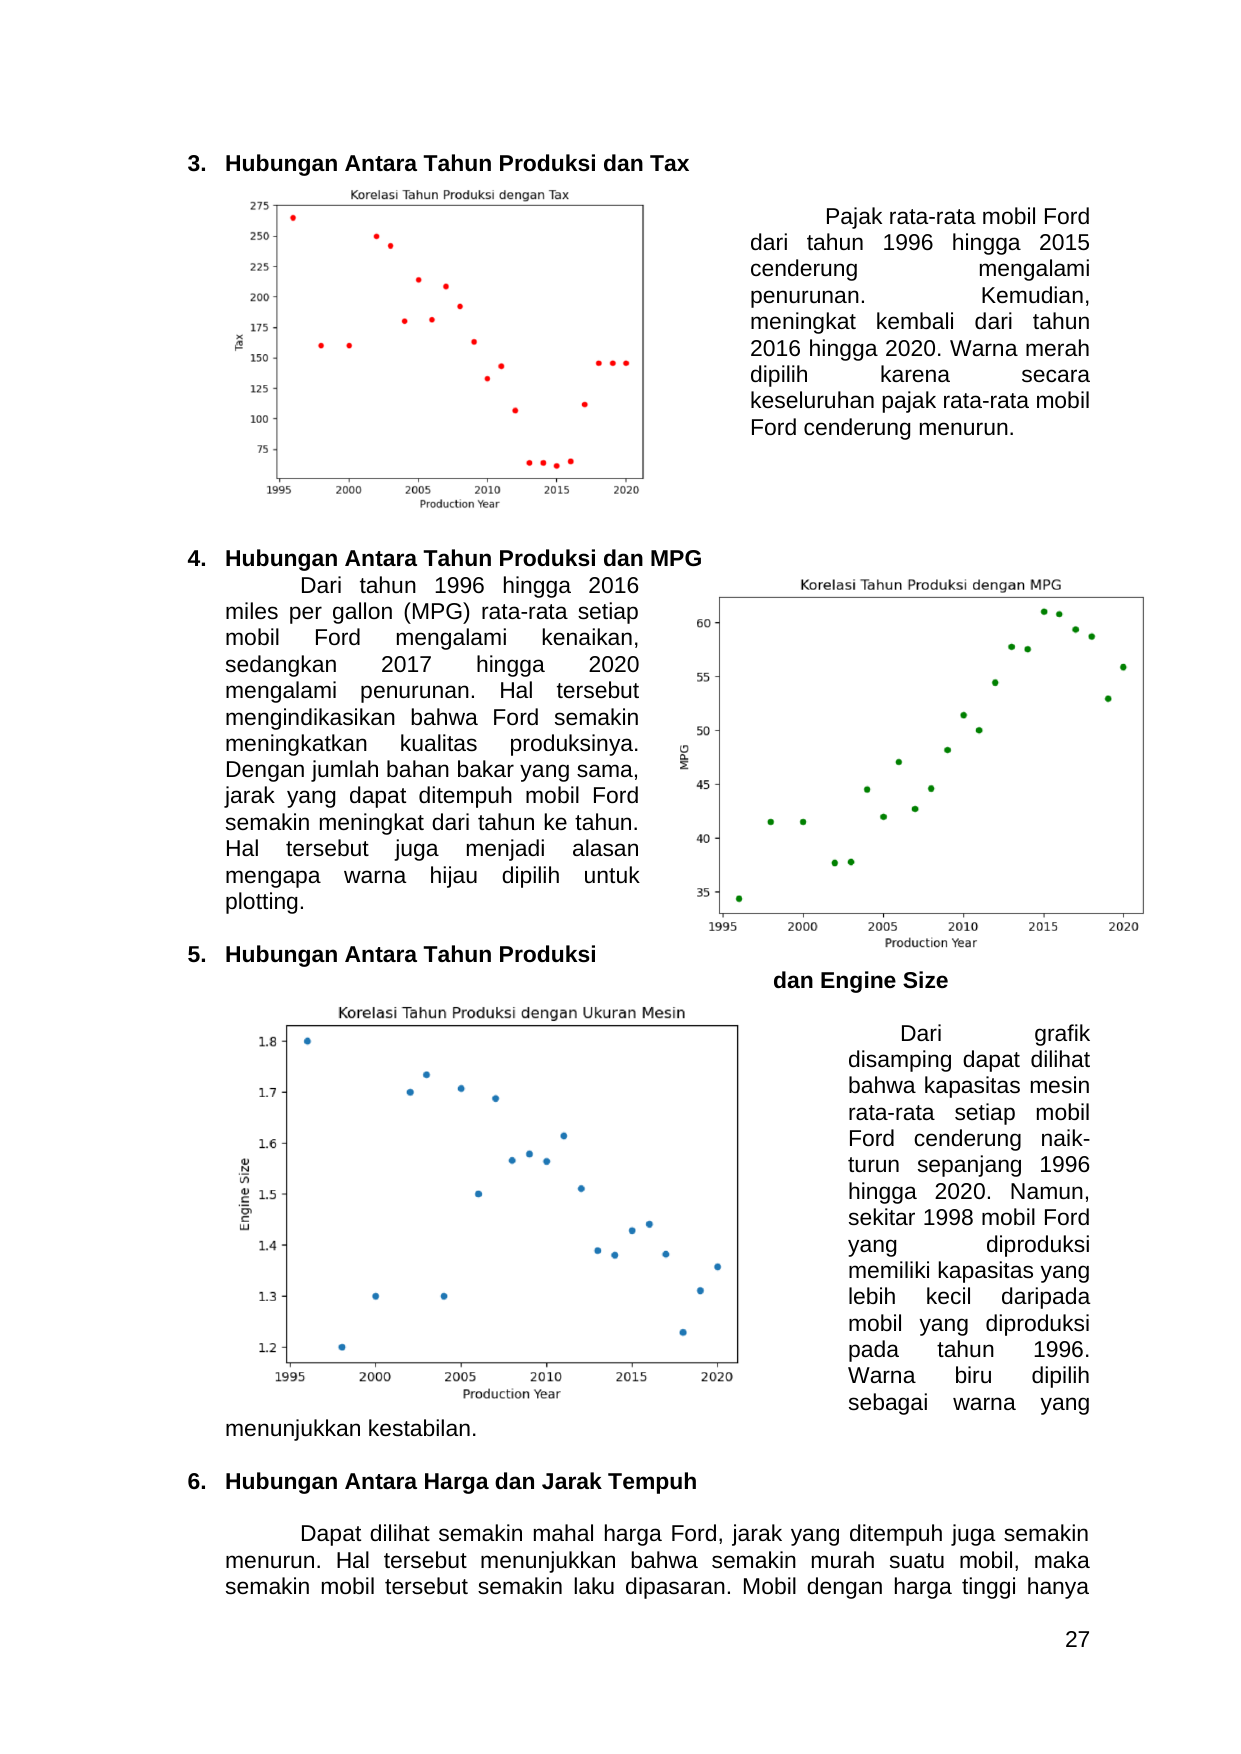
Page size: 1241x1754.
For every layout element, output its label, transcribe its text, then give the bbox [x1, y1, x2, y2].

picture [658, 575, 1153, 955]
subtitle Hubungan Antara Tahun Produksi dan MPG [187, 545, 1090, 572]
text Pajak rata-rata mobil Ford dari tahun 1996 hingga 2015 cenderung mengalami penurunan. Kemudian, meningkat kembali dari tahun 2016 hingga 2020. Warna merah dipilih karena secara keseluruhan pajak rata-rata mobil Ford cenderung menurun. [657, 203, 1090, 440]
picture [225, 180, 657, 515]
subtitle Hubungan Antara Tahun Produksi dan Tax [187, 150, 1090, 176]
text Dari tahun 1996 hingga 2016 miles per gallon (MPG) rata-rata setiap mobil Ford mengalami kenaikan, sedangkan 2017 hingga 2020 mengalami penurunan. Hal tersebut mengindikasikan bahwa Ford semakin meningkatkan kualitas produksinya. Dengan jumlah bahan bakar yang sama, jarak yang dapat ditempuh mobil Ford semakin meningkat dari tahun ke tahun. Hal tersebut juga menjadi alasan mengapa warna hijau dipilih untuk plotting. [225, 572, 1090, 914]
picture [225, 993, 755, 1407]
subtitle Hubungan Antara Tahun Produksi dan Engine Size [187, 941, 1090, 993]
subtitle Hubungan Antara Harga dan Jarak Tempuh [187, 1468, 1090, 1494]
